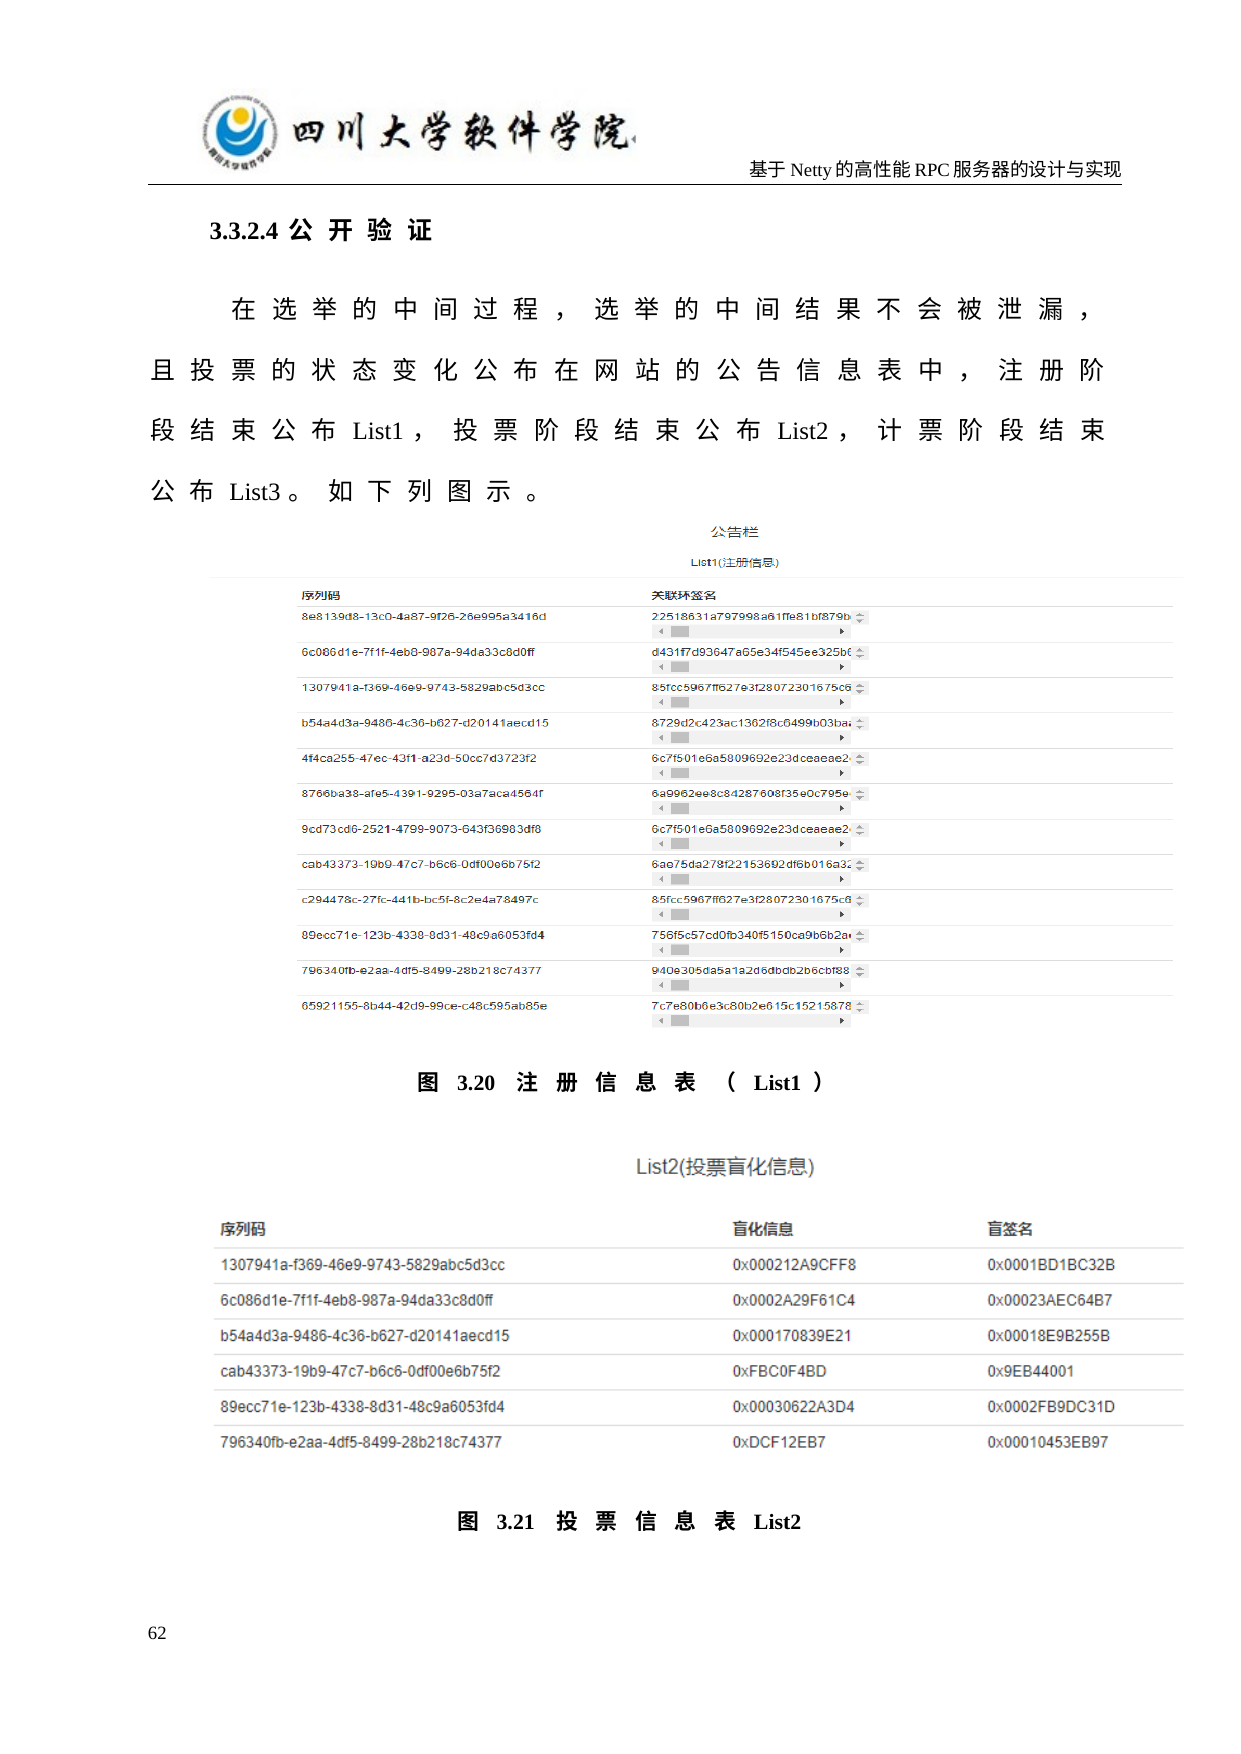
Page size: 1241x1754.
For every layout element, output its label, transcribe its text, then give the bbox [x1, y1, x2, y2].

text 图3.21 投票信息表List2 [150, 1490, 1120, 1550]
picture [209, 522, 1184, 1028]
text 3.3.2.4 公开验证 [150, 198, 1120, 259]
picture [209, 1141, 1184, 1468]
picture [197, 88, 639, 177]
text 图3.20 注册信息表（List1） [150, 1050, 1120, 1111]
text 在选举的中间过程，选举的中间结果不会被泄漏，且投票的状态变化公布在网站的公告信息表中，注册阶段结束公布List1，投票阶段结束公布List2，计票阶段结束公布List3。如下列图示。 [150, 277, 1120, 520]
